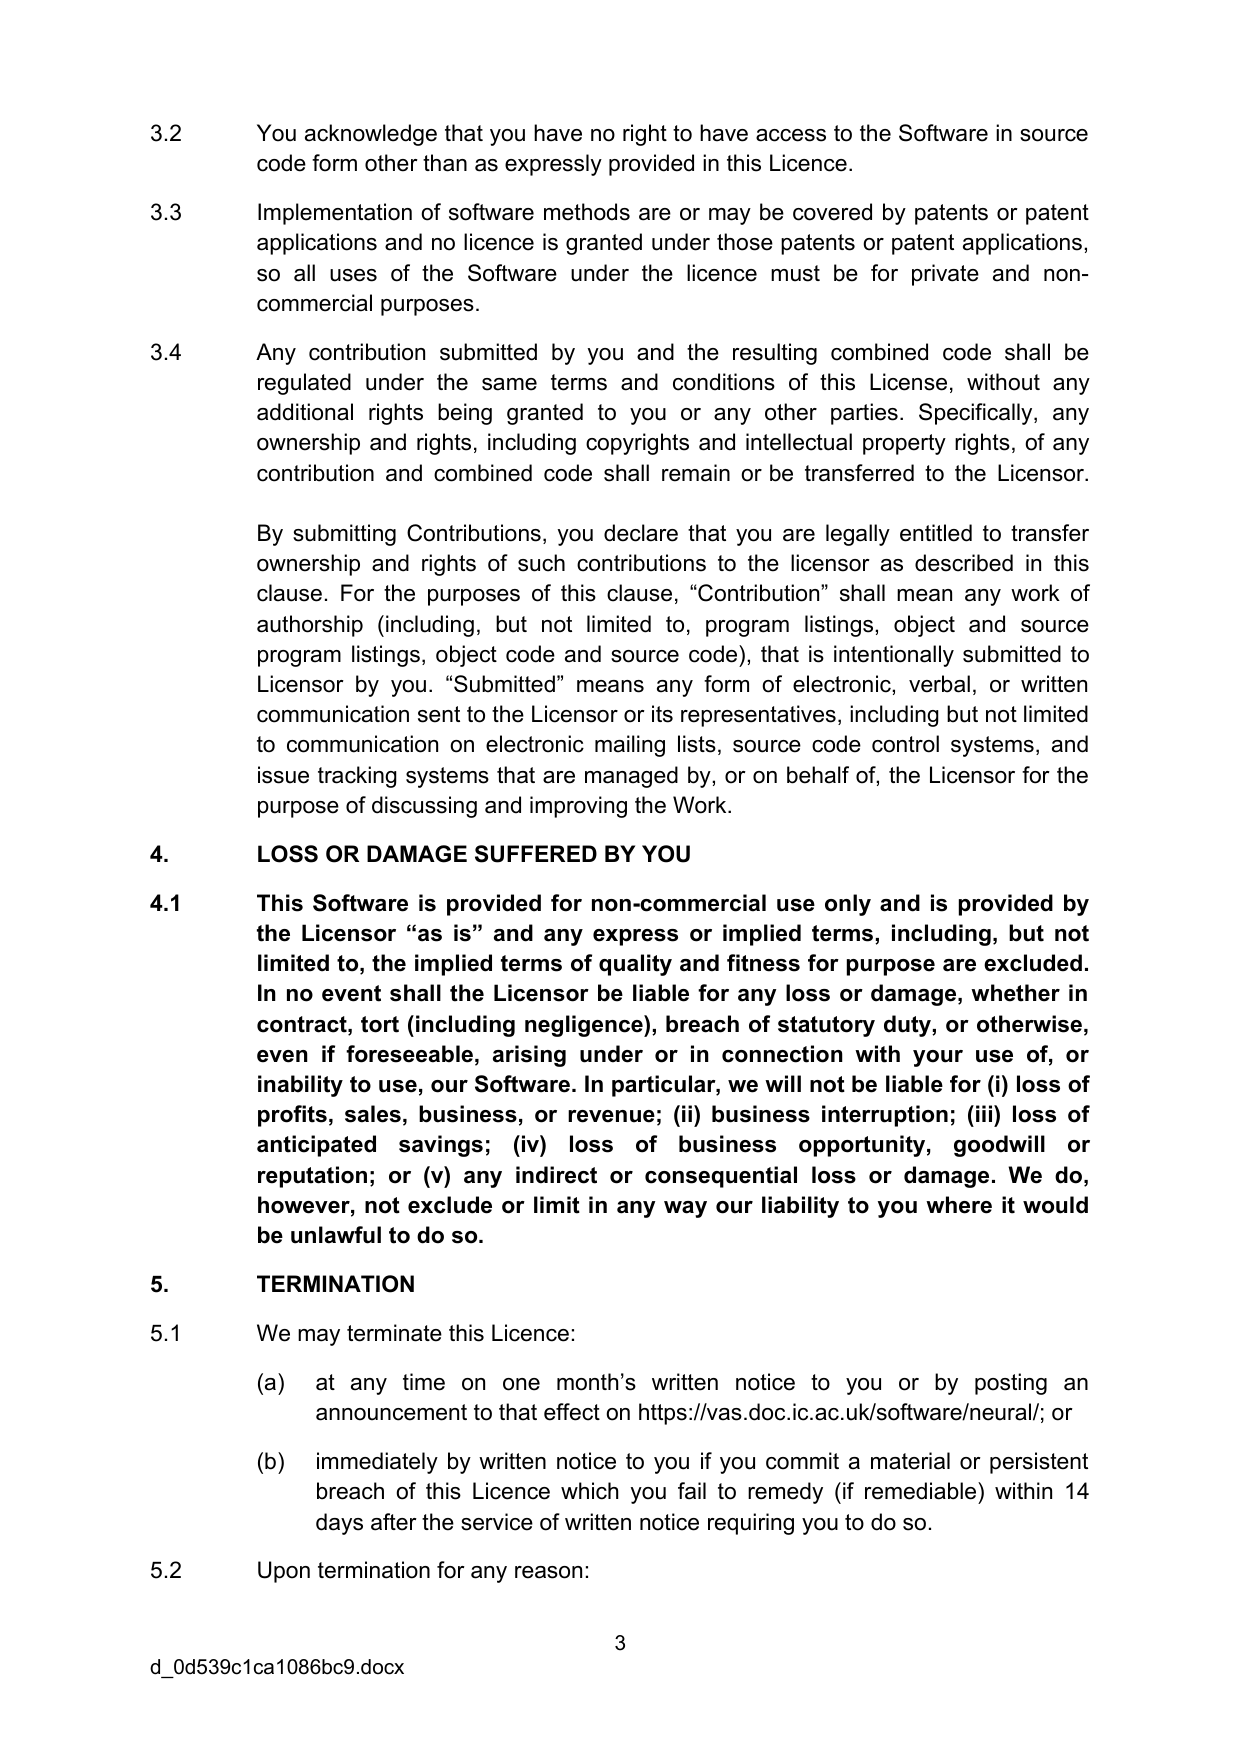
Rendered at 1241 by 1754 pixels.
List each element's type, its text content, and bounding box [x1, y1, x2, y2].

subtitle You acknowledge that you have no right to have access to the Software in source code form other than as expressly provided in this Licence. [150, 120, 1090, 176]
subtitle Any contribution submitted by you and the resulting combined code shall be regulated under the same terms and conditions of this License, without any additional rights being granted to you or any other parties. Specifically, any ownership and rights, including copyrights and intellectual property rights, of any contribution and combined code shall remain or be transferred to the Licensor. By submitting Contributions, you declare that you are legally entitled to transfer ownership and rights of such contributions to the licensor as described in this clause. For the purposes of this clause, “Contribution” shall mean any work of authorship (including, but not limited to, program listings, object and source program listings, object code and source code), that is intentionally submitted to Licensor by you. “Submitted” means any form of electronic, verbal, or written communication sent to the Licensor or its representatives, including but not limited to communication on electronic mailing lists, source code control systems, and issue tracking systems that are managed by, or on behalf of, the Licensor for the purpose of discussing and improving the Work. [150, 339, 1090, 818]
subtitle Termination [150, 1271, 1090, 1297]
subtitle loss or damage suffered by you [150, 841, 1090, 867]
subtitle Implementation of software methods are or may be covered by patents or patent applications and no licence is granted under those patents or patent applications, so all uses of the Software under the licence must be for private and non-commercial purposes. [150, 199, 1090, 316]
subtitle This Software is provided for non-commercial use only and is provided by the Licensor “as is” and any express or implied terms, including, but not limited to, the implied terms of quality and fitness for purpose are excluded. In no event shall the Licensor be liable for any loss or damage, whether in contract, tort (including negligence), breach of statutory duty, or otherwise, even if foreseeable, arising under or in connection with your use of, or inability to use, our Software. In particular, we will not be liable for (i) loss of profits, sales, business, or revenue; (ii) business interruption; (iii) loss of anticipated savings; (iv) loss of business opportunity, goodwill or reputation; or (v) any indirect or consequential loss or damage. We do, however, not exclude or limit in any way our liability to you where it would be unlawful to do so. [150, 890, 1090, 1248]
subtitle at any time on one month’s written notice to you or by posting an announcement to that effect on https://vas.doc.ic.ac.uk/software/neural/; or [256, 1369, 1090, 1425]
subtitle We may terminate this Licence: [150, 1320, 1090, 1346]
subtitle immediately by written notice to you if you commit a material or persistent breach of this Licence which you fail to remedy (if remediable) within 14 days after the service of written notice requiring you to do so. [256, 1448, 1090, 1535]
subtitle Upon termination for any reason: [150, 1557, 1090, 1584]
